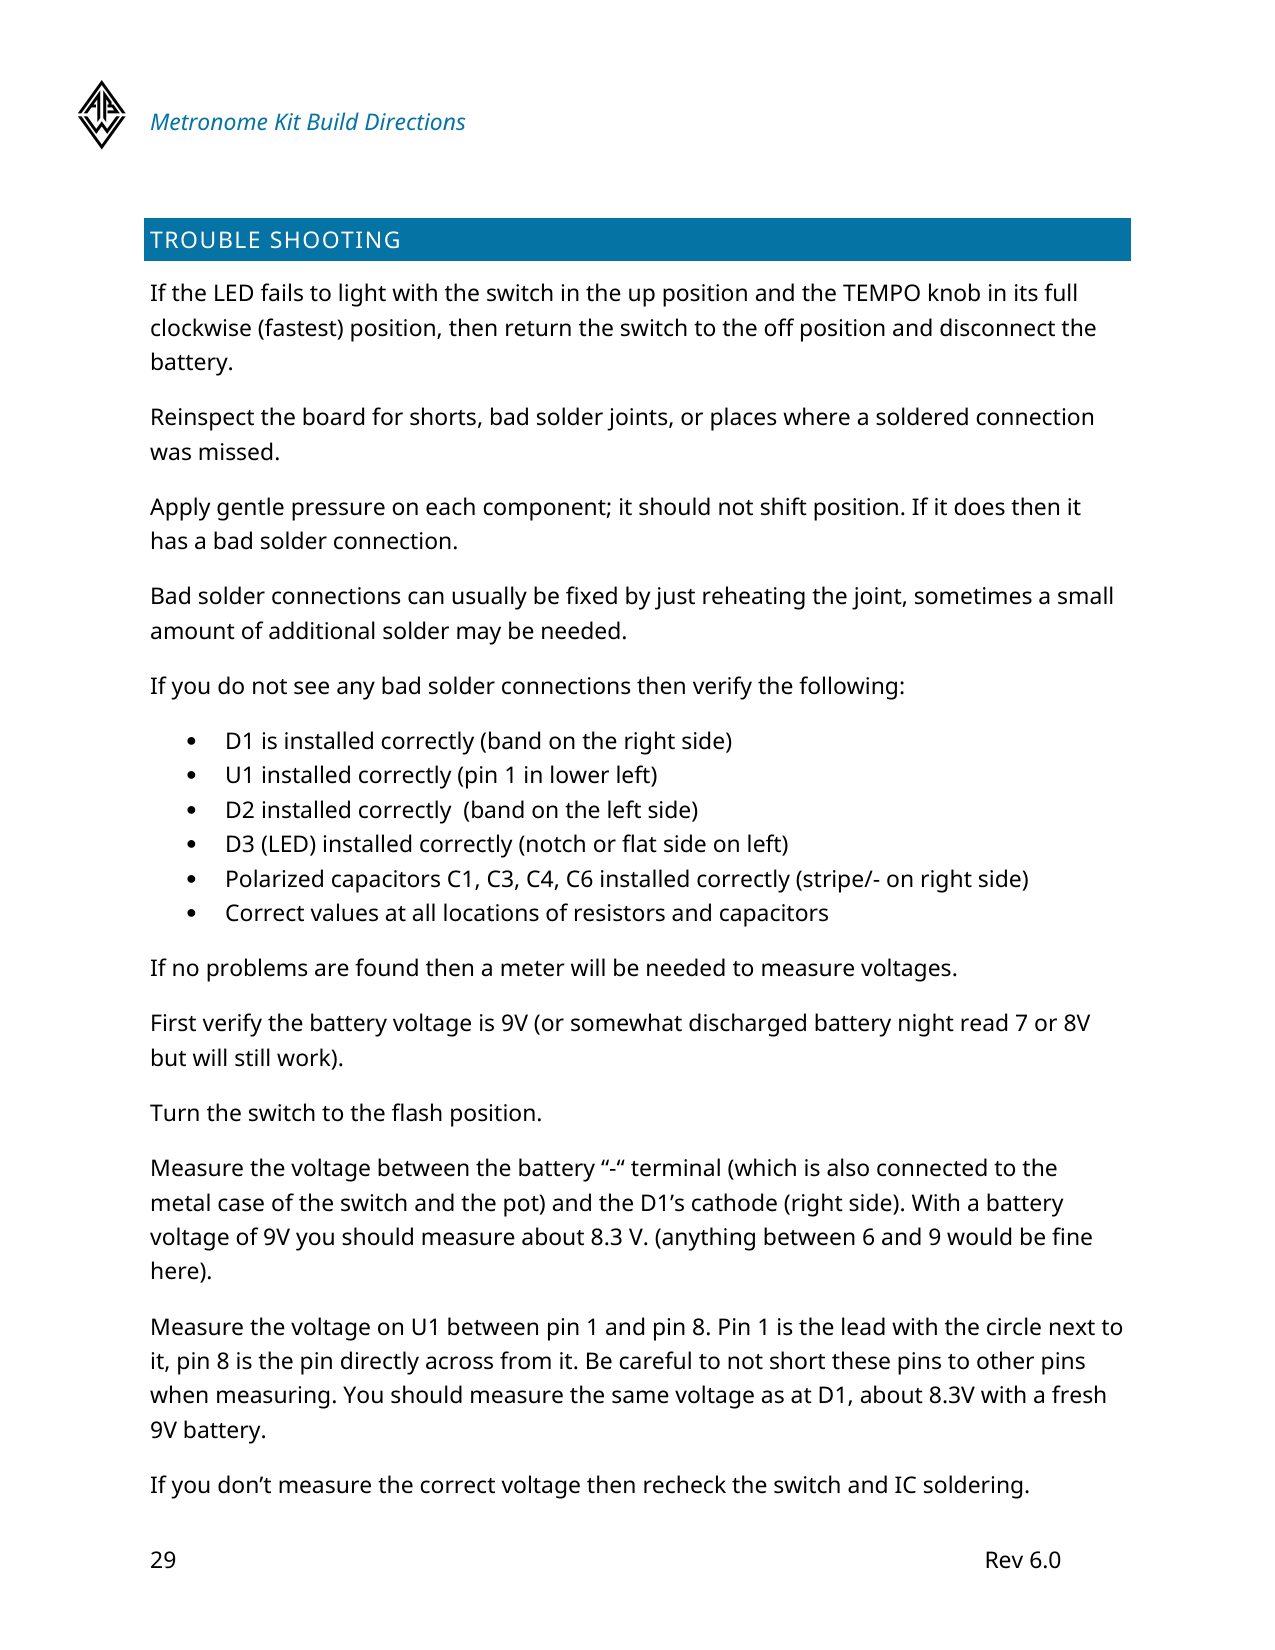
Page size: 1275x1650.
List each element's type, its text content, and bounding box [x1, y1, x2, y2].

list D2 installed correctly (band on the left side) [187, 794, 1125, 825]
text Measure the voltage between the battery “-“ terminal (which is also connected to the metal case of the switch and the pot) and the D1’s cathode (right side). With a battery voltage of 9V you should measure about 8.3 V. (anything between 6 and 9 would be fine here). [150, 1152, 1125, 1286]
text Reinspect the board for shorts, bad solder joints, or places where a soldered connection was missed. [150, 401, 1125, 467]
subtitle Trouble shooting [150, 224, 1125, 255]
text Turn the switch to the flash position. [150, 1097, 1125, 1128]
text First verify the battery voltage is 9V (or somewhat discharged battery night read 7 or 8V but will still work). [150, 1007, 1125, 1073]
text If you don’t measure the correct voltage then recheck the switch and IC soldering. [150, 1469, 1125, 1500]
list Polarized capacitors C1, C3, C4, C6 installed correctly (stripe/- on right side) [187, 862, 1125, 894]
text If the LED fails to light with the switch in the up position and the TEMPO knob in its full clockwise (fastest) position, then return the switch to the off position and disconnect the battery. [150, 277, 1125, 377]
picture [71, 75, 134, 155]
text Measure the voltage on U1 between pin 1 and pin 8. Pin 1 is the lead with the circle next to it, pin 8 is the pin directly across from it. Be careful to not short these pins to other pins when measuring. You should measure the same voltage as at D1, about 8.3V with a fresh 9V battery. [150, 1310, 1125, 1445]
text Apply gentle pressure on each component; it should not shift position. If it does then it has a bad solder connection. [150, 491, 1125, 556]
list D1 is installed correctly (band on the right side) [187, 725, 1125, 756]
text If no problems are found then a meter will be needed to measure voltages. [150, 952, 1125, 983]
list D3 (LED) installed correctly (notch or flat side on left) [187, 828, 1125, 859]
list U1 installed correctly (pin 1 in lower left) [187, 759, 1125, 791]
text If you do not see any bad solder connections then verify the following: [150, 670, 1125, 701]
list Correct values at all locations of resistors and capacitors [187, 897, 1125, 928]
text Bad solder connections can usually be fixed by just reheating the joint, sometimes a small amount of additional solder may be needed. [150, 580, 1125, 646]
